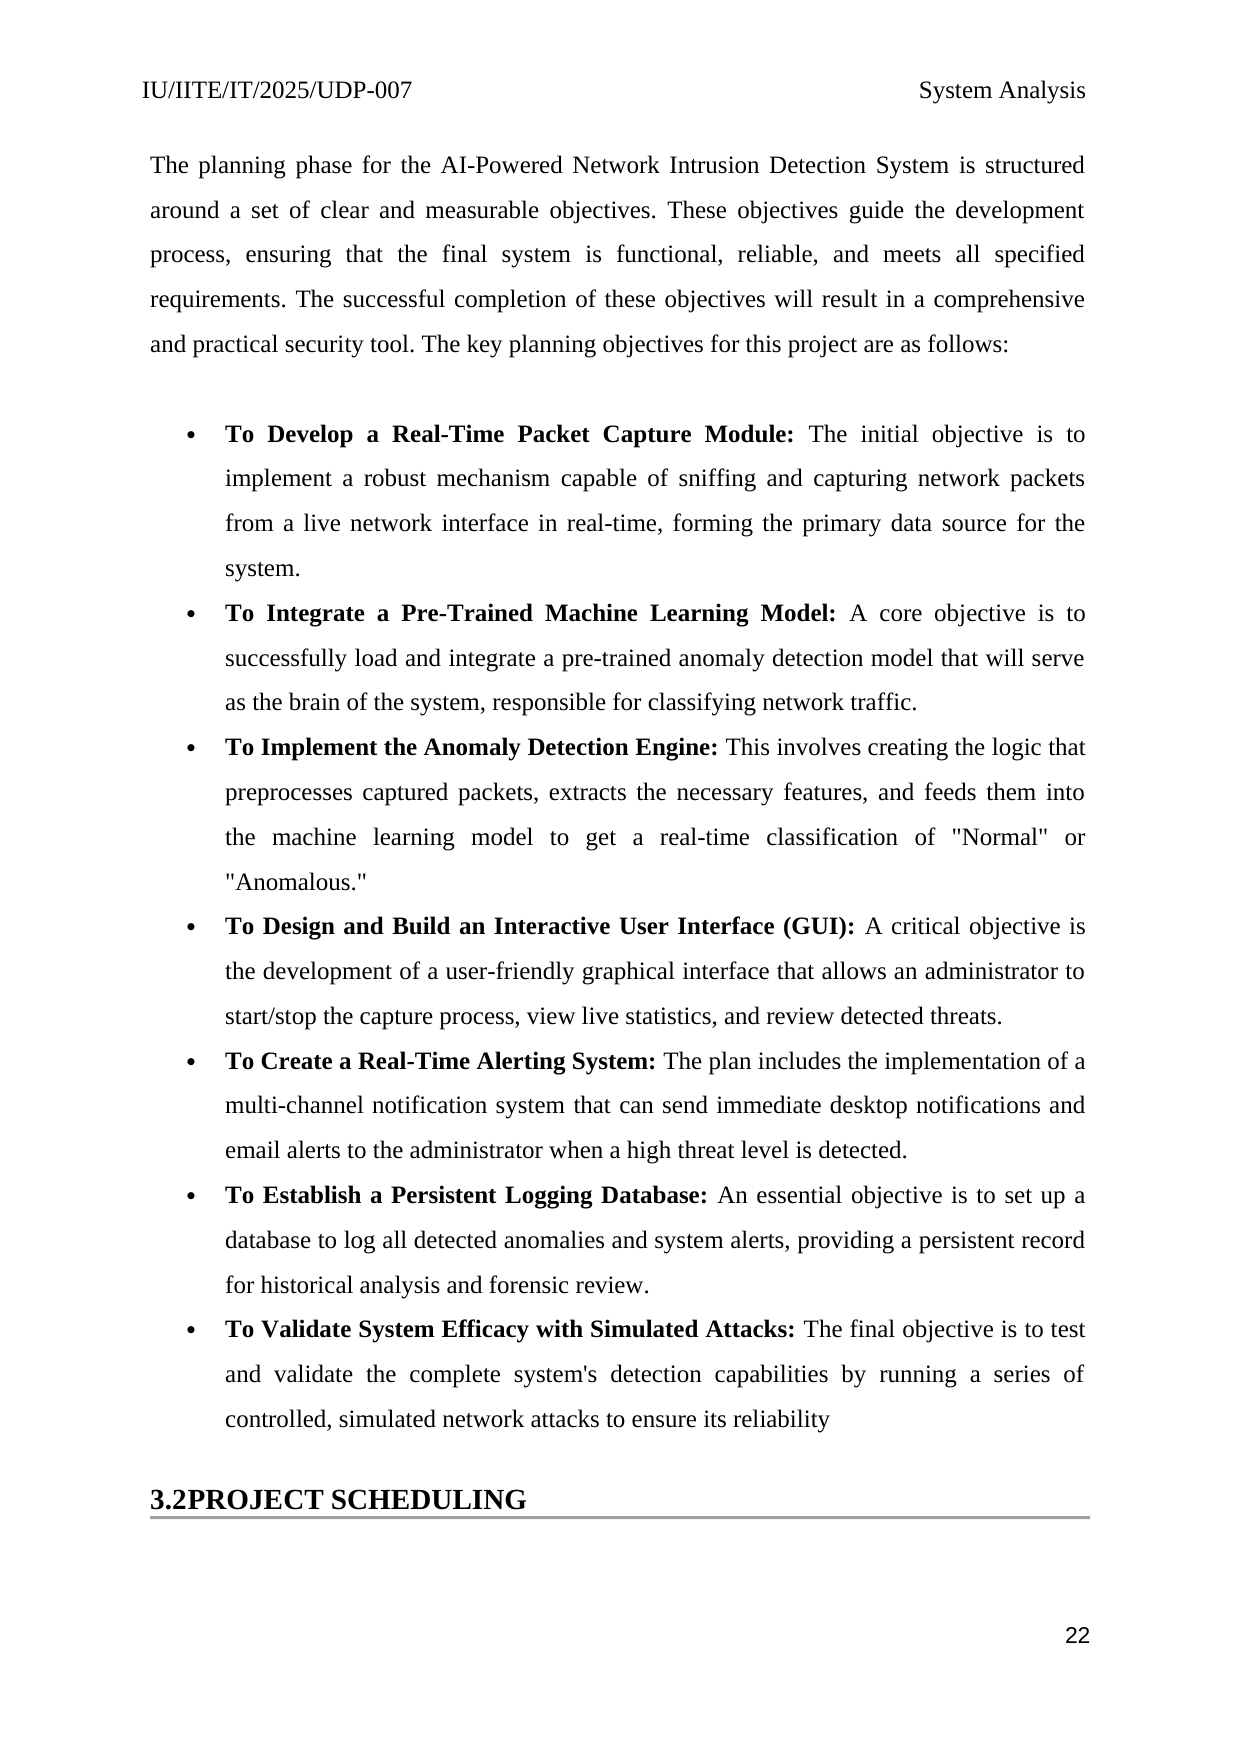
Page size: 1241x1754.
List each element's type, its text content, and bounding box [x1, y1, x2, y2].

list To Design and Build an Interactive User Interface (GUI): A critical objective is the development of a user-friendly graphical interface that allows an administrator to start/stop the capture process, view live statistics, and review detected threats. [187, 911, 1086, 1030]
list To Validate System Efficacy with Simulated Attacks: The final objective is to test and validate the complete system's detection capabilities by running a series of controlled, simulated network attacks to ensure its reliability [187, 1314, 1086, 1433]
subtitle PROJECT SCHEDULING [150, 1482, 1090, 1516]
list To Implement the Anomaly Detection Engine: This involves creating the logic that preprocesses captured packets, extracts the necessary features, and feeds them into the machine learning model to get a real-time classification of "Normal" or "Anomalous." [187, 732, 1086, 895]
list To Create a Real-Time Alerting System: The plan includes the implementation of a multi-channel notification system that can send immediate desktop notifications and email alerts to the administrator when a high threat level is detected. [187, 1046, 1086, 1164]
list To Develop a Real-Time Packet Capture Module: The initial objective is to implement a robust mechanism capable of sniffing and capturing network packets from a live network interface in real-time, forming the primary data source for the system. [187, 419, 1086, 582]
text The planning phase for the AI-Powered Network Intrusion Detection System is structured around a set of clear and measurable objectives. These objectives guide the development process, ensuring that the final system is functional, reliable, and meets all specified requirements. The successful completion of these objectives will result in a comprehensive and practical security tool. The key planning objectives for this project are as follows: [150, 150, 1086, 358]
list To Establish a Persistent Logging Database: An essential objective is to set up a database to log all detected anomalies and system alerts, providing a persistent record for historical analysis and forensic review. [187, 1180, 1086, 1298]
list To Integrate a Pre-Trained Machine Learning Model: A core objective is to successfully load and integrate a pre-trained anomaly detection model that will serve as the brain of the system, responsible for classifying network traffic. [187, 598, 1086, 716]
